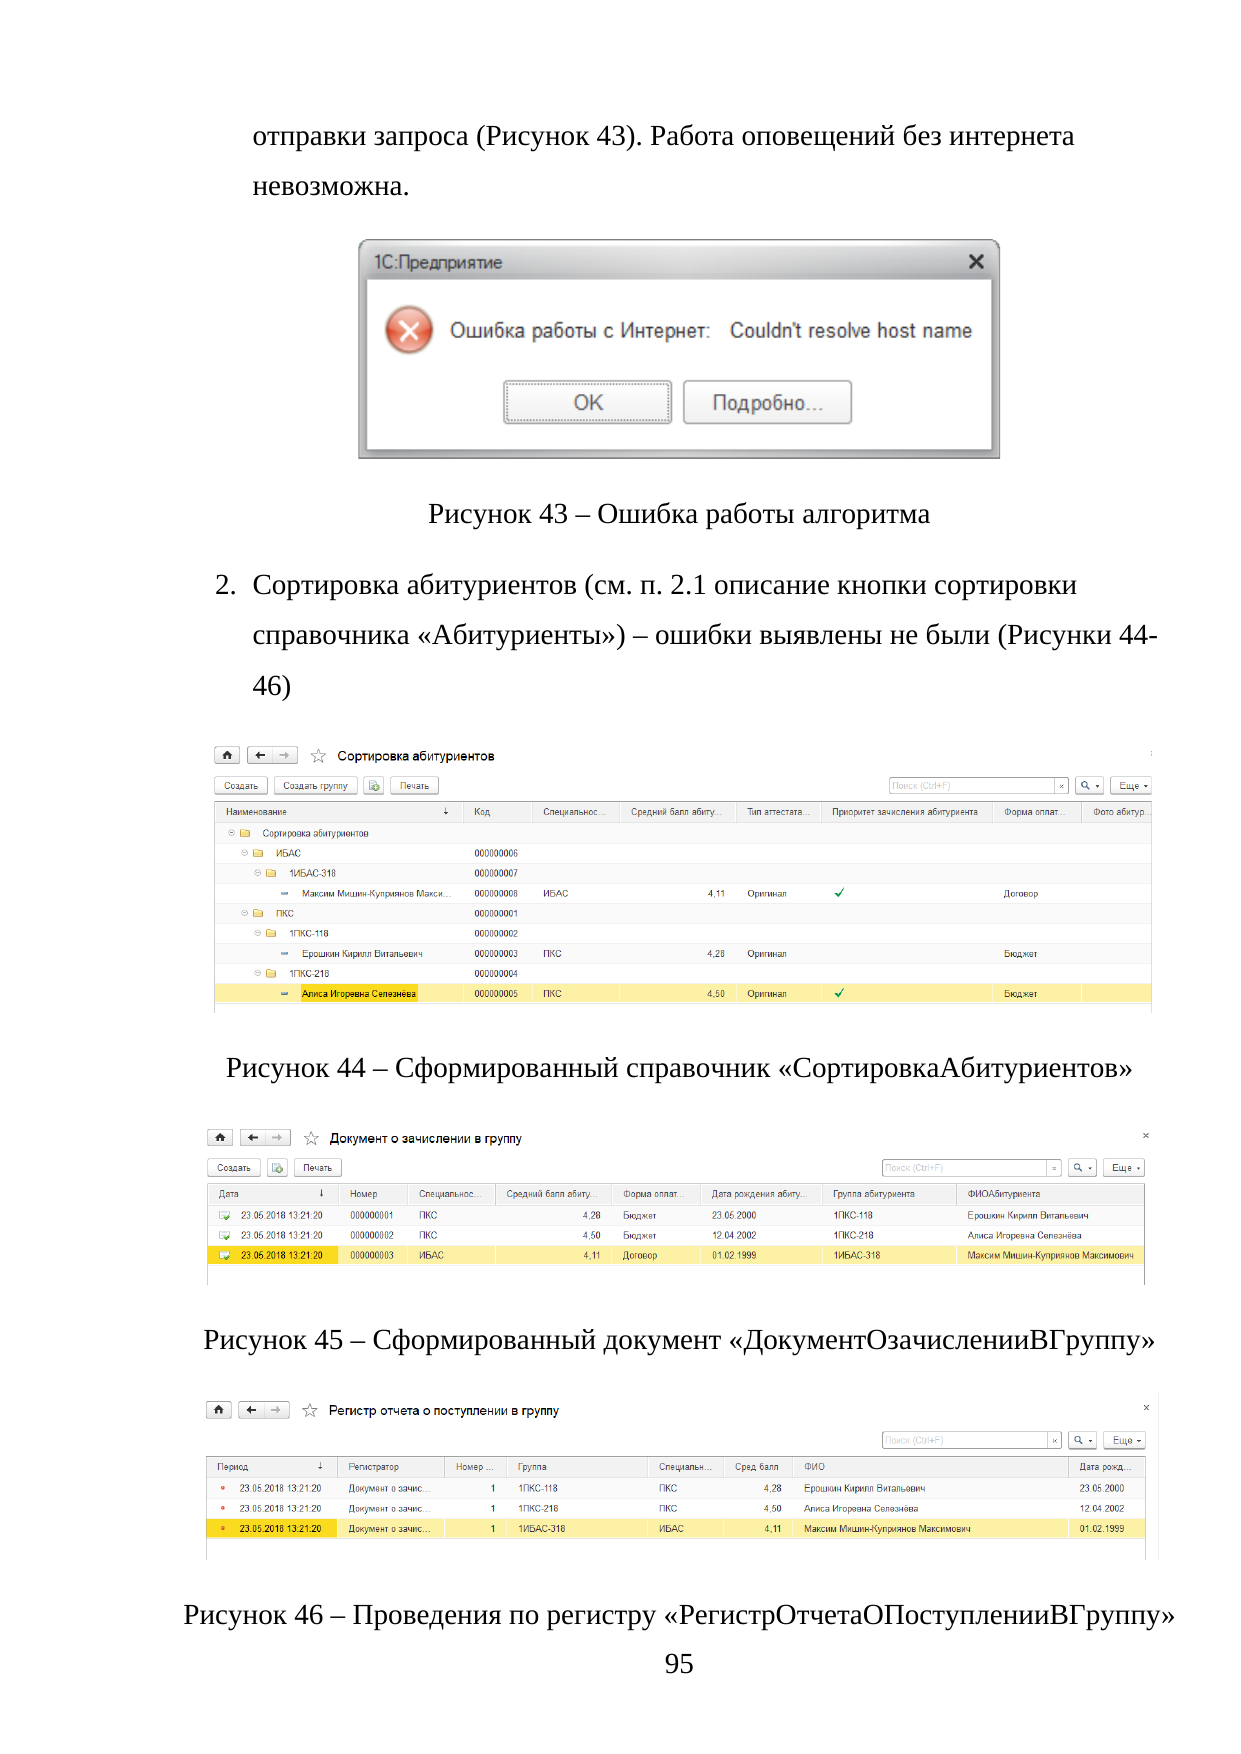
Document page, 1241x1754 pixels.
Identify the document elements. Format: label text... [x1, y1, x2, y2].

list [215, 118, 1181, 202]
picture [358, 239, 1001, 459]
text Рисунок 45 – Сформированный документ «ДокументОзачисленииВГруппу» [177, 1322, 1181, 1356]
picture [201, 1121, 1157, 1285]
picture [206, 738, 1152, 1013]
list Сортировка абитуриентов (см. п. 2.1 описание кнопки сортировки справочника «Абитуриенты») – ошибки выявлены не были (Рисунки 44-46) [215, 567, 1181, 701]
picture [200, 1393, 1159, 1560]
text Рисунок 43 – Ошибка работы алгоритма [177, 496, 1181, 529]
text Рисунок 46 – Проведения по регистру «РегистрОтчетаОПоступленииВГруппу» [177, 1597, 1181, 1631]
text Рисунок 44 – Сформированный справочник «СортировкаАбитуриентов» [177, 1050, 1181, 1084]
